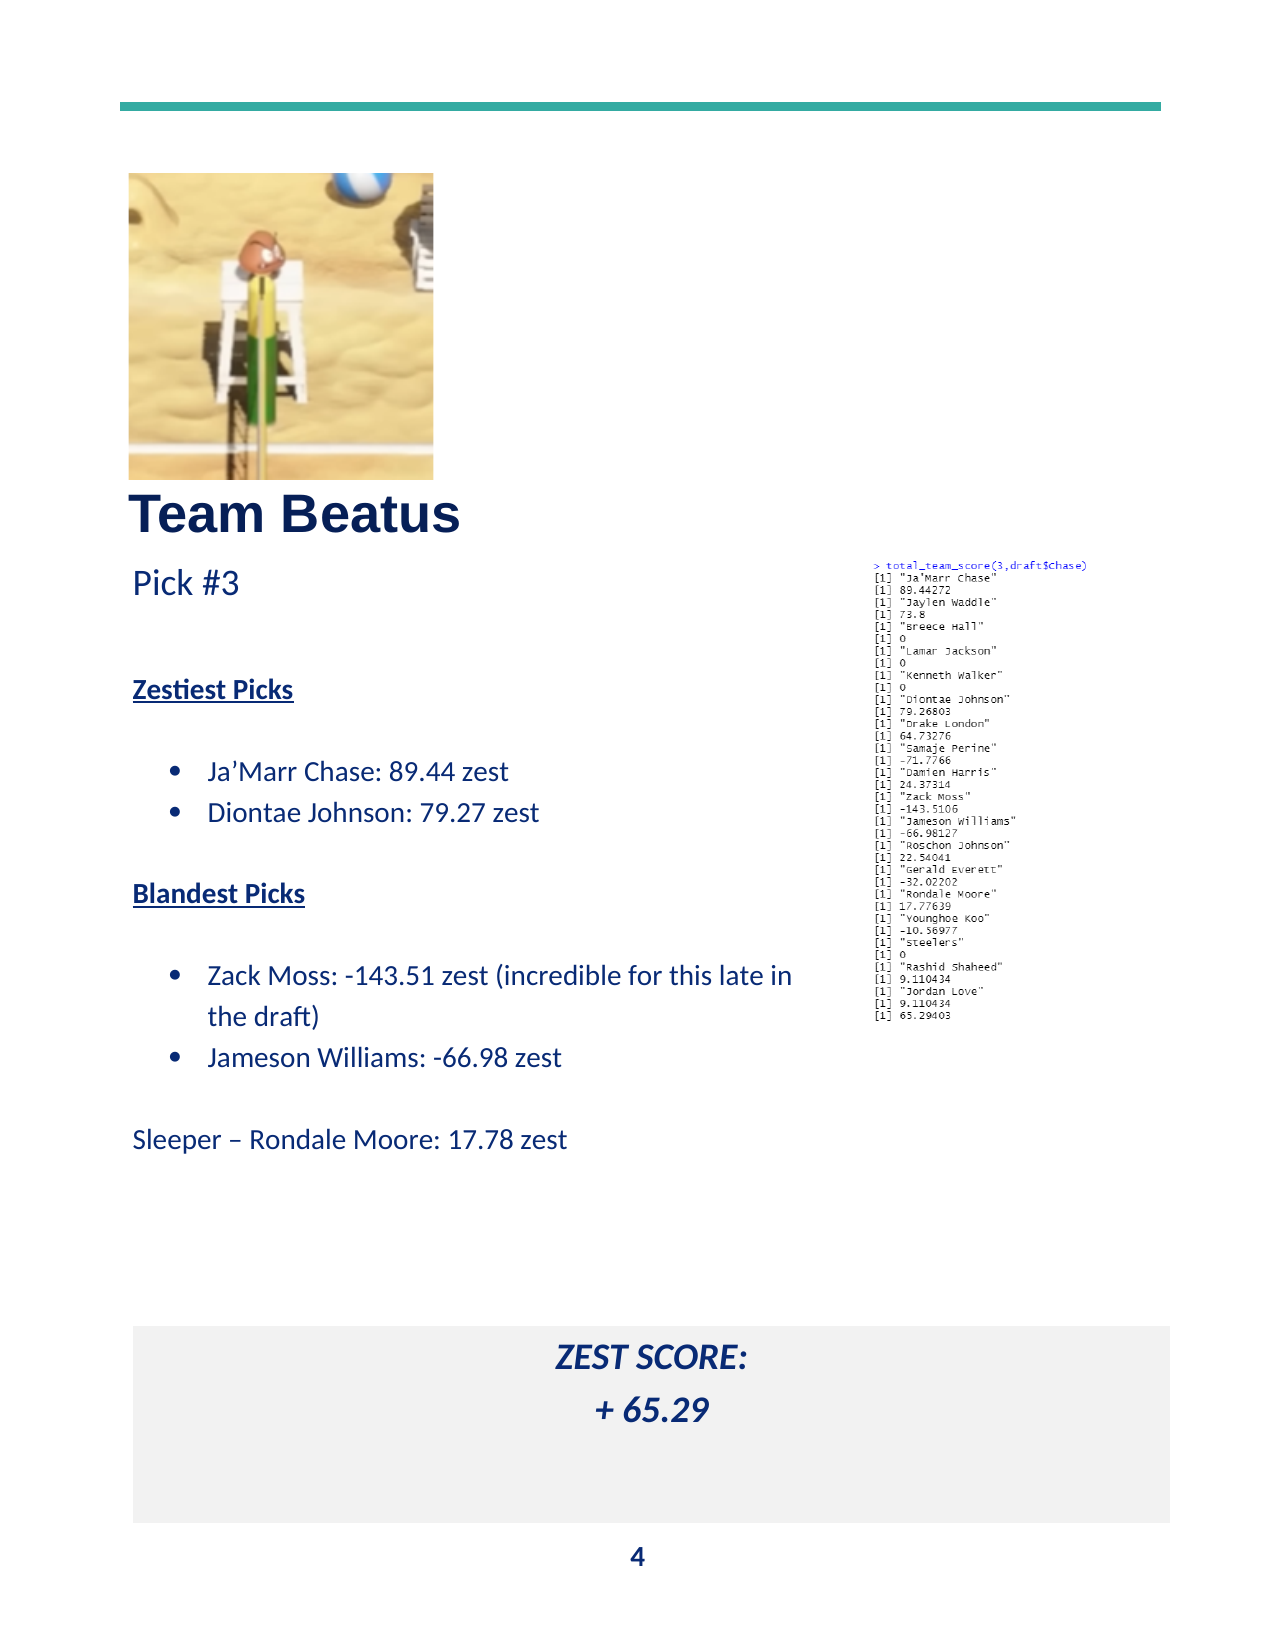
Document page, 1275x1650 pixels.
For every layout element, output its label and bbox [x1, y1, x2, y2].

picture [869, 560, 1091, 1020]
picture [128, 173, 434, 480]
table_cell [124, 152, 1170, 1523]
